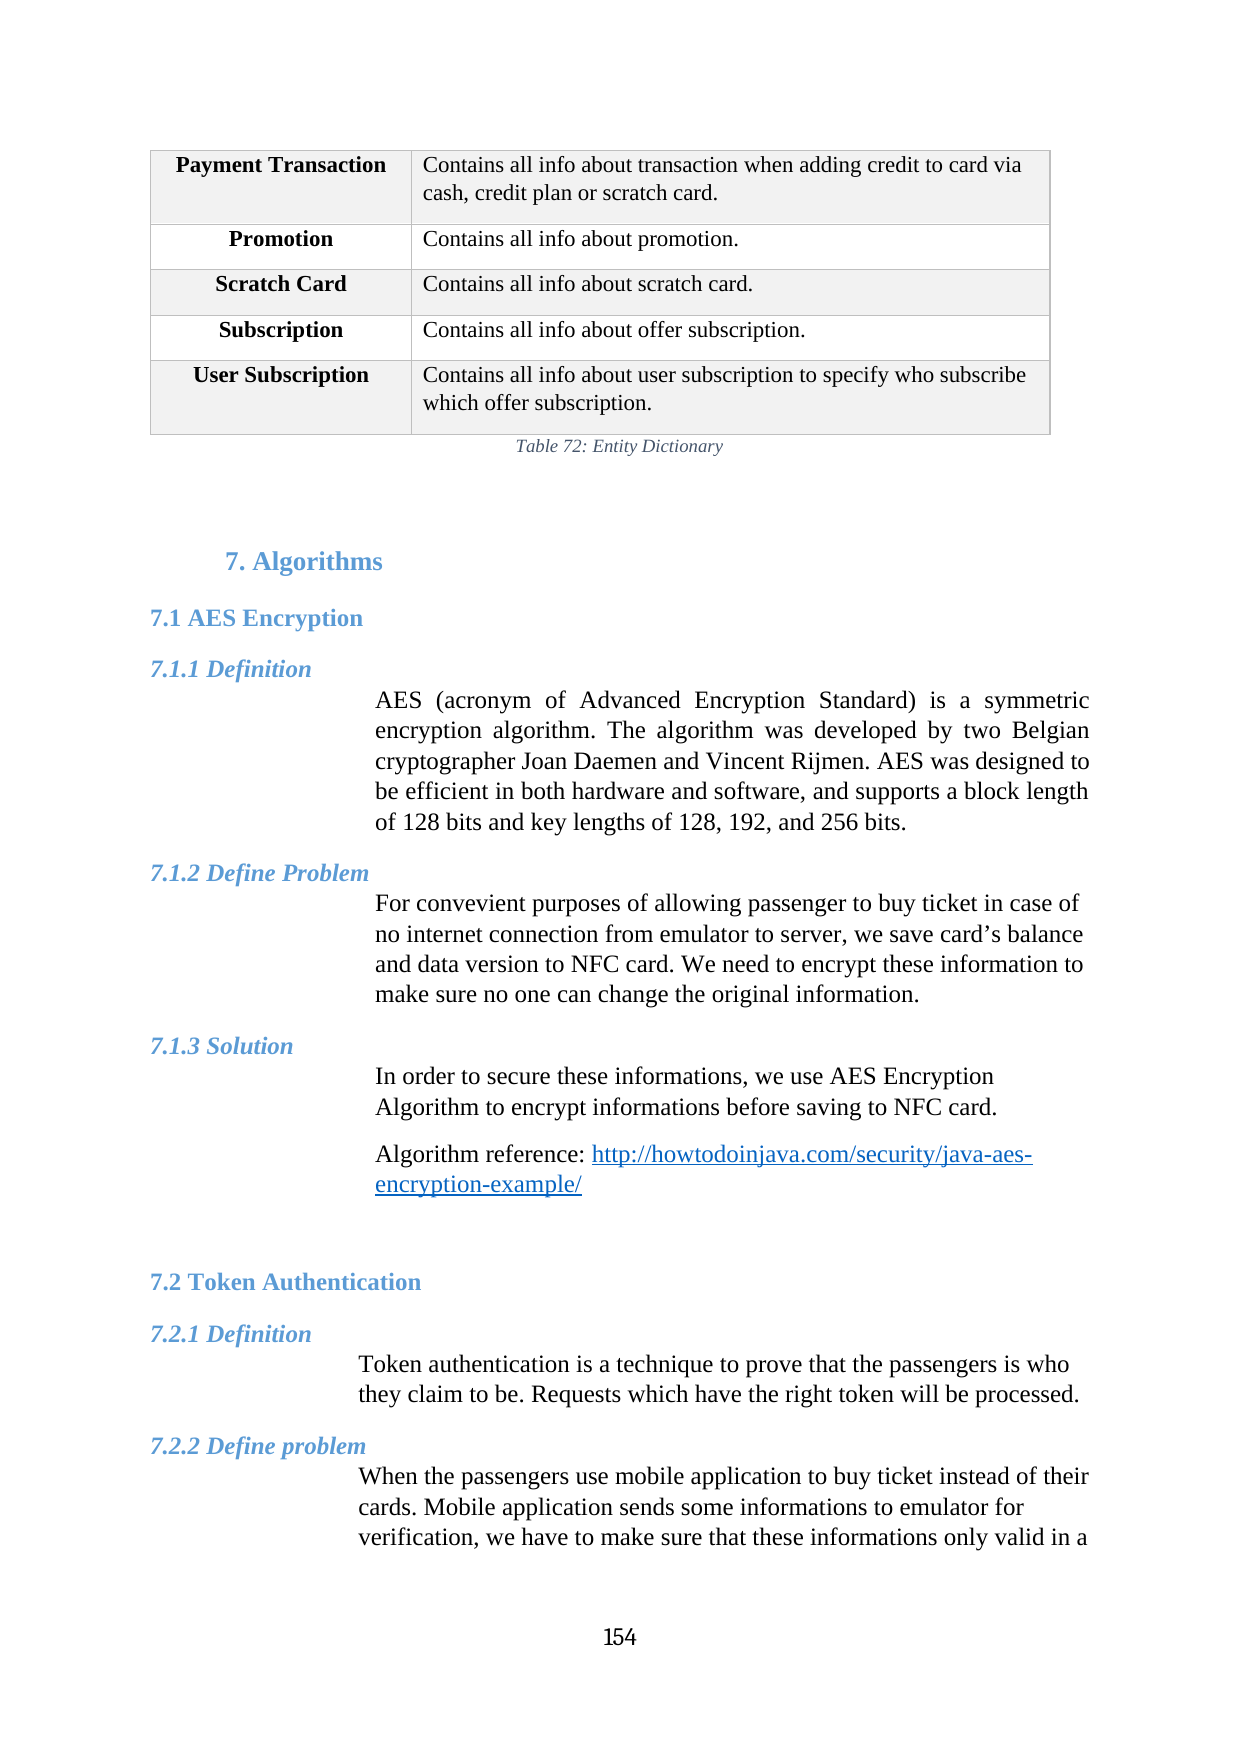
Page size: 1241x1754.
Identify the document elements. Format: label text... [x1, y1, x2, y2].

subtitle Algorithms [225, 545, 1090, 576]
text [358, 1461, 1090, 1551]
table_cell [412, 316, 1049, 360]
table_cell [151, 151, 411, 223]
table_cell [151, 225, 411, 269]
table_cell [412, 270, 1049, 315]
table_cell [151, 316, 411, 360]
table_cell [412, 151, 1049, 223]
text Table 72: Entity Dictionary [150, 435, 1090, 457]
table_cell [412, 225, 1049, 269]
text Token authentication is a technique to prove that the passengers is who they claim to be. Requests which have the right token will be processed. [358, 1349, 1090, 1408]
subtitle 7.1.1 Definition [150, 654, 1090, 683]
subtitle 7.1.3 Solution [150, 1031, 1090, 1059]
text Algorithm reference: http://howtodoinjava.com/security/java-aes-encryption-example/ [375, 1139, 1090, 1198]
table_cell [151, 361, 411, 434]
subtitle 7.1.2 Define Problem [150, 858, 1090, 887]
subtitle 7.2.1 Definition [150, 1319, 1090, 1347]
subtitle 7.2 Token Authentication [150, 1267, 1090, 1296]
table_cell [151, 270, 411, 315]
subtitle 7.2.2 Define problem [150, 1431, 1090, 1459]
text AES (acronym of Advanced Encryption Standard) is a symmetric encryption algorithm. The algorithm was developed by two Belgian cryptographer Joan Daemen and Vincent Rijmen. AES was designed to be efficient in both hardware and software, and supports a block length of 128 bits and key lengths of 128, 192, and 256 bits. [375, 685, 1090, 835]
subtitle 7.1 AES Encryption [150, 603, 1090, 632]
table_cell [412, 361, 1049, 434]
text For convevient purposes of allowing passenger to buy ticket in case of no internet connection from emulator to server, we save card’s balance and data version to NFC card. We need to encrypt these information to make sure no one can change the original information. [375, 888, 1090, 1008]
text In order to secure these informations, we use AES Encryption Algorithm to encrypt informations before saving to NFC card. [375, 1061, 1090, 1120]
